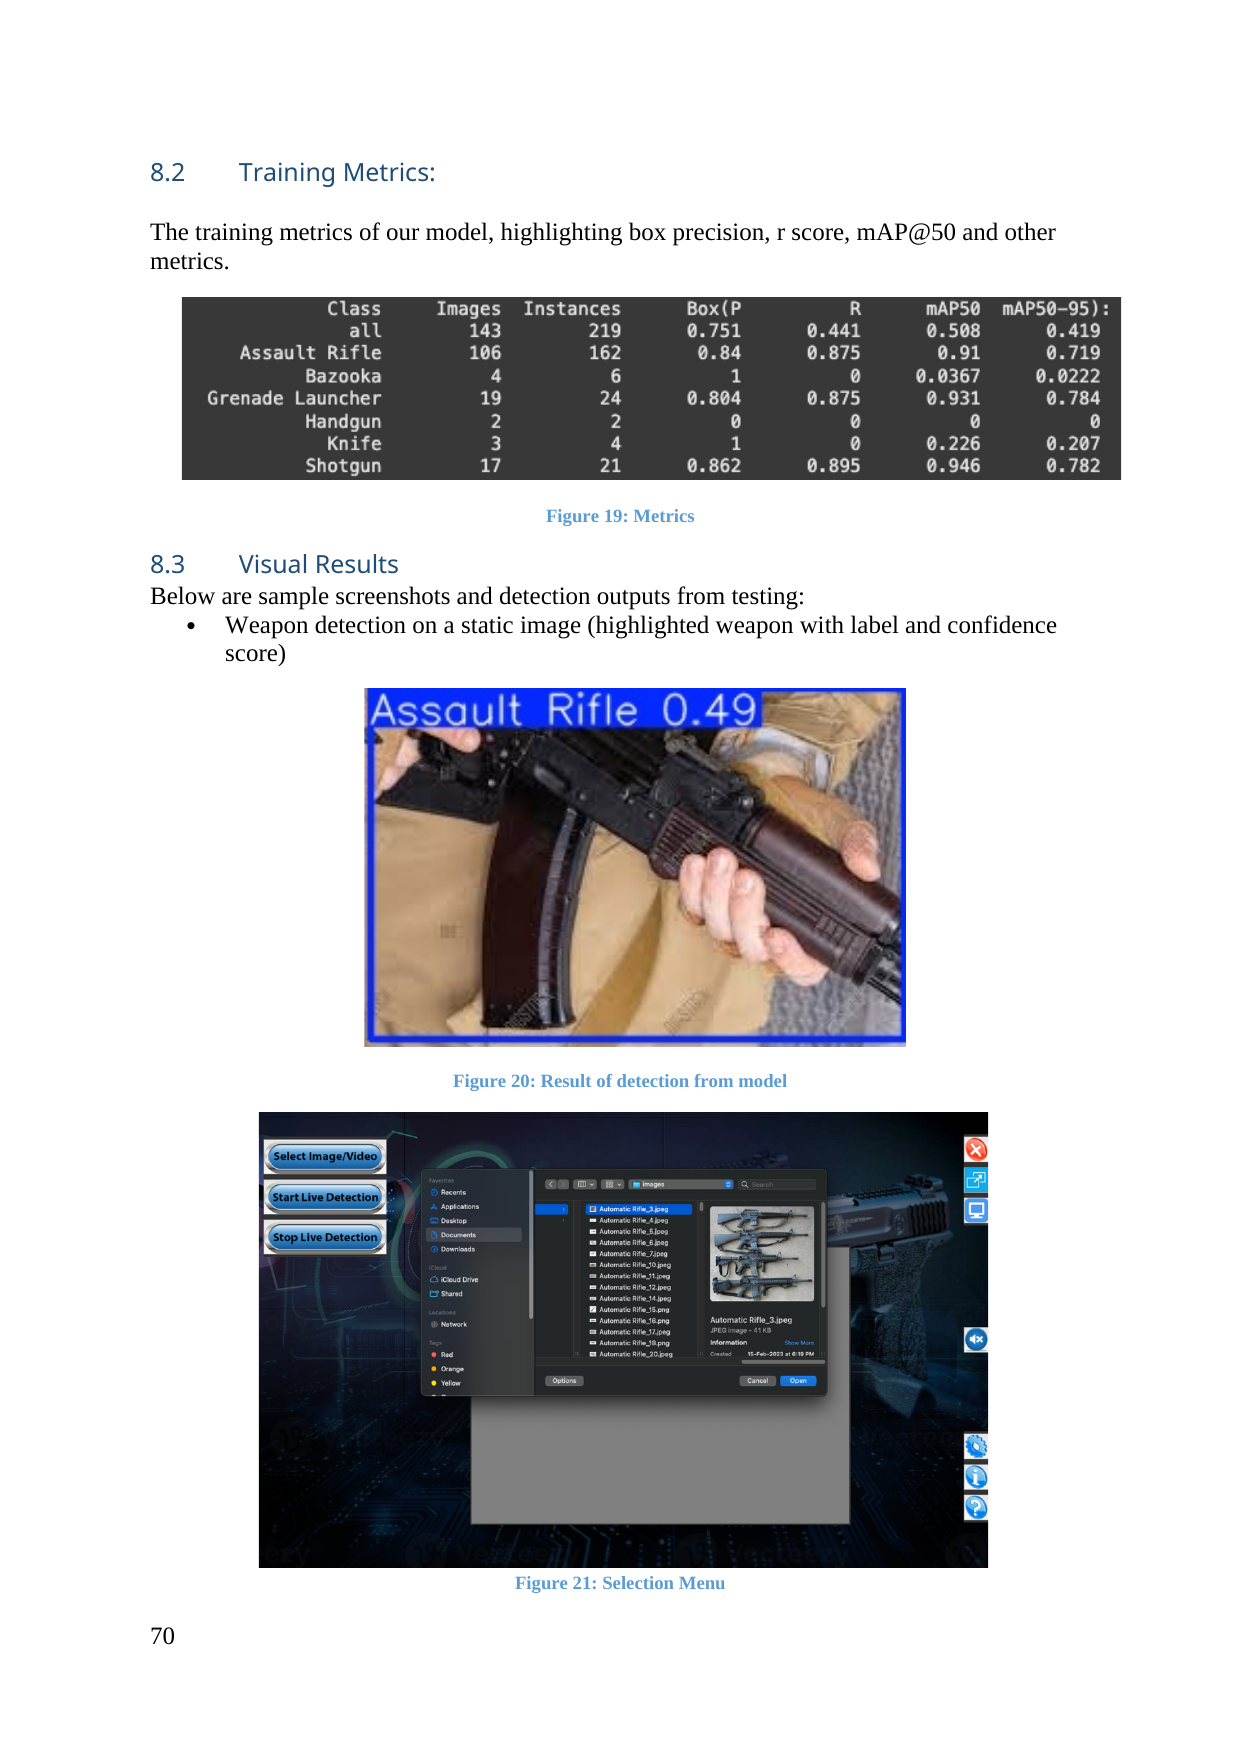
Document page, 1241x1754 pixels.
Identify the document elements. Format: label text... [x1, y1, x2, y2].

subtitle Training Metrics: [150, 154, 1090, 188]
text The training metrics of our model, highlighting box precision, r score, mAP@50 and other metrics. [150, 217, 1090, 274]
picture [975, 1172, 984, 1180]
text Below are sample screenshots and detection outputs from testing: [150, 581, 1090, 610]
text Figure 21: Selection Menu [150, 1572, 1090, 1594]
text Figure 20: Result of detection from model [150, 1070, 1090, 1091]
text Figure 19: Metrics [150, 504, 1090, 526]
list Weapon detection on a static image (highlighted weapon with label and confidence score) [187, 610, 1090, 667]
picture [364, 688, 906, 1047]
subtitle Visual Results [150, 547, 1090, 581]
picture [258, 1112, 989, 1568]
picture [181, 297, 1122, 480]
